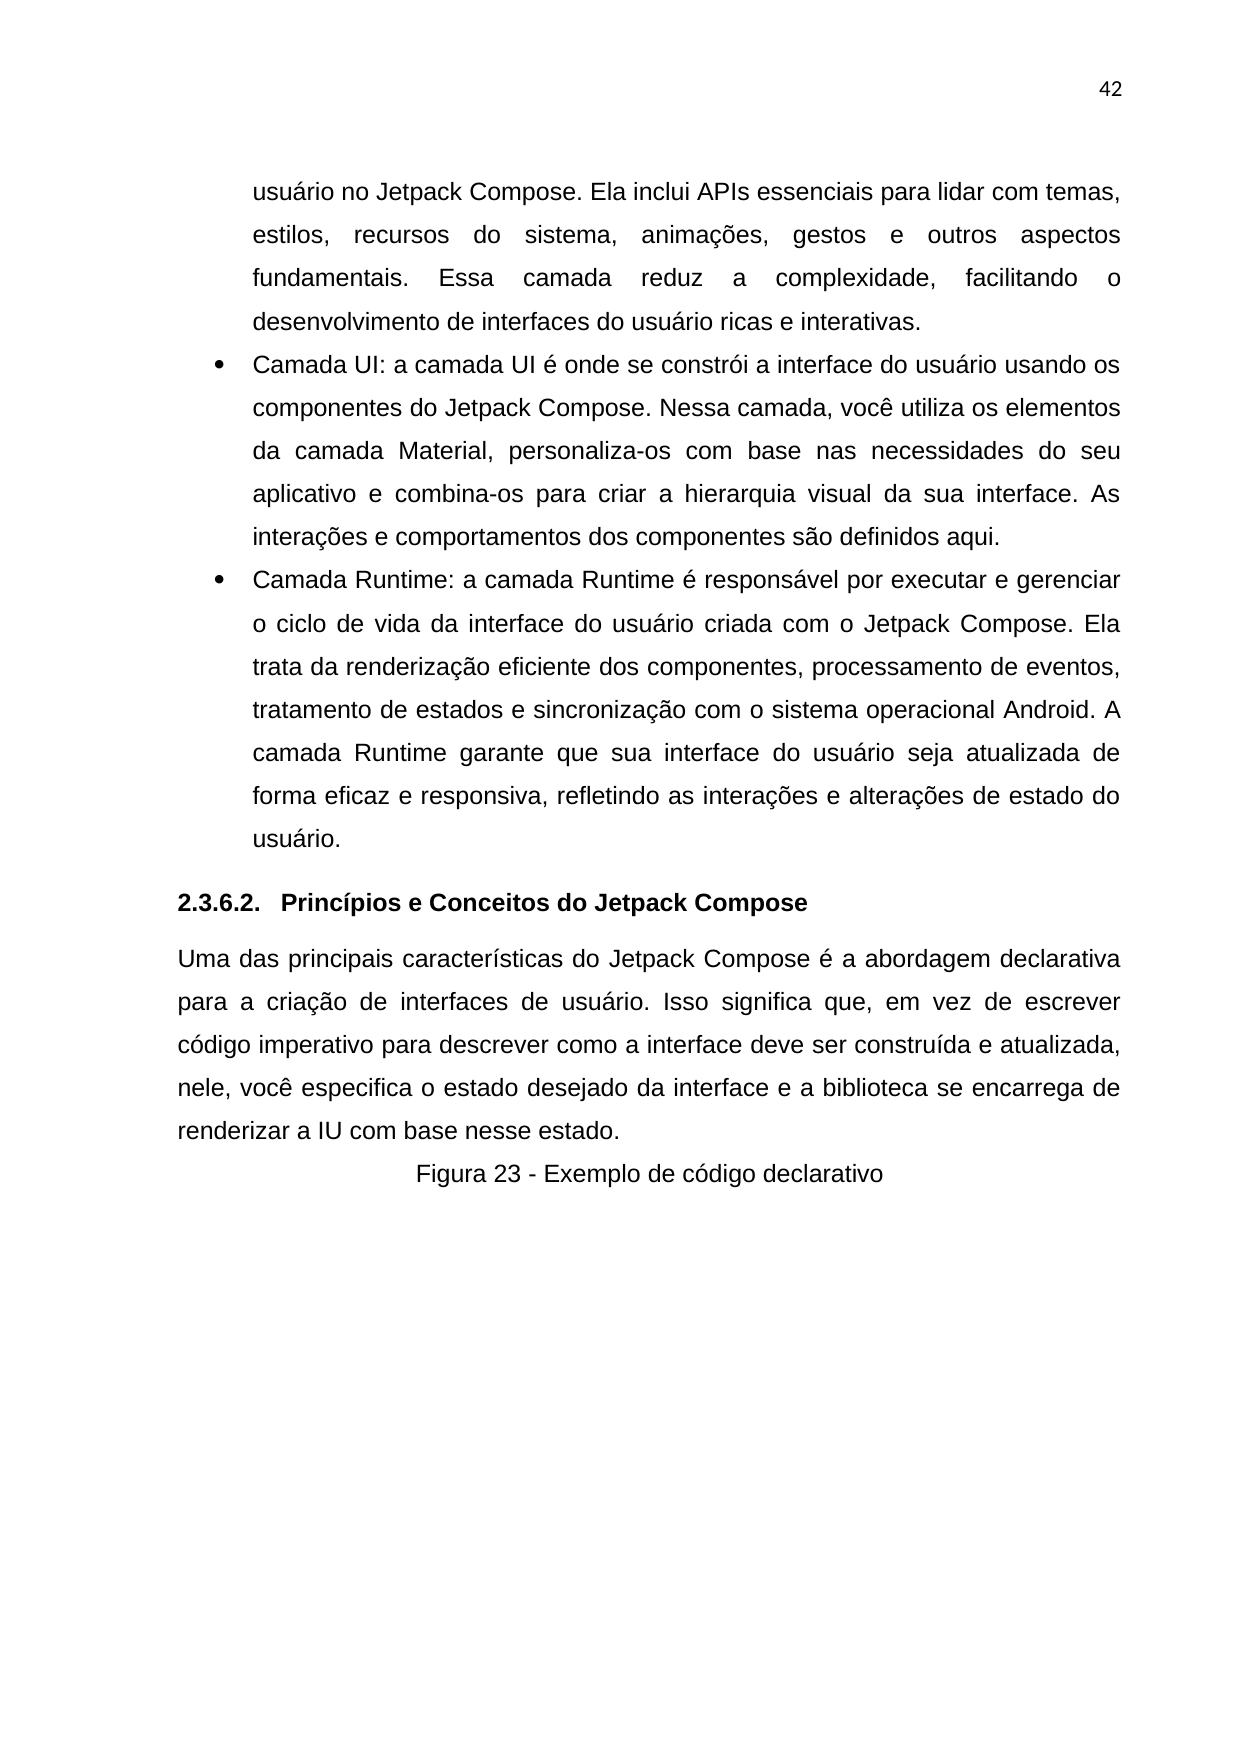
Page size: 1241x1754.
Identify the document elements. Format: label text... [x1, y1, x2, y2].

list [215, 177, 1122, 335]
list Camada UI: a camada UI é onde se constrói a interface do usuário usando os componentes do Jetpack Compose. Nessa camada, você utiliza os elementos da camada Material, personaliza-os com base nas necessidades do seu aplicativo e combina-os para criar a hierarquia visual da sua interface. As interações e comportamentos dos componentes são definidos aqui. [215, 350, 1122, 551]
subtitle Princípios e Conceitos do Jetpack Compose [177, 888, 1122, 917]
list Camada Runtime: a camada Runtime é responsável por executar e gerenciar o ciclo de vida da interface do usuário criada com o Jetpack Compose. Ela trata da renderização eficiente dos componentes, processamento de eventos, tratamento de estados e sincronização com o sistema operacional Android. A camada Runtime garante que sua interface do usuário seja atualizada de forma eficaz e responsiva, refletindo as interações e alterações de estado do usuário. [215, 565, 1122, 853]
list Uma das principais características do Jetpack Compose é a abordagem declarativa para a criação de interfaces de usuário. Isso significa que, em vez de escrever código imperativo para descrever como a interface deve ser construída e atualizada, nele, você especifica o estado desejado da interface e a biblioteca se encarrega de renderizar a IU com base nesse estado. [177, 944, 1122, 1145]
list Figura 23 - Exemplo de código declarativo [177, 1159, 1122, 1188]
